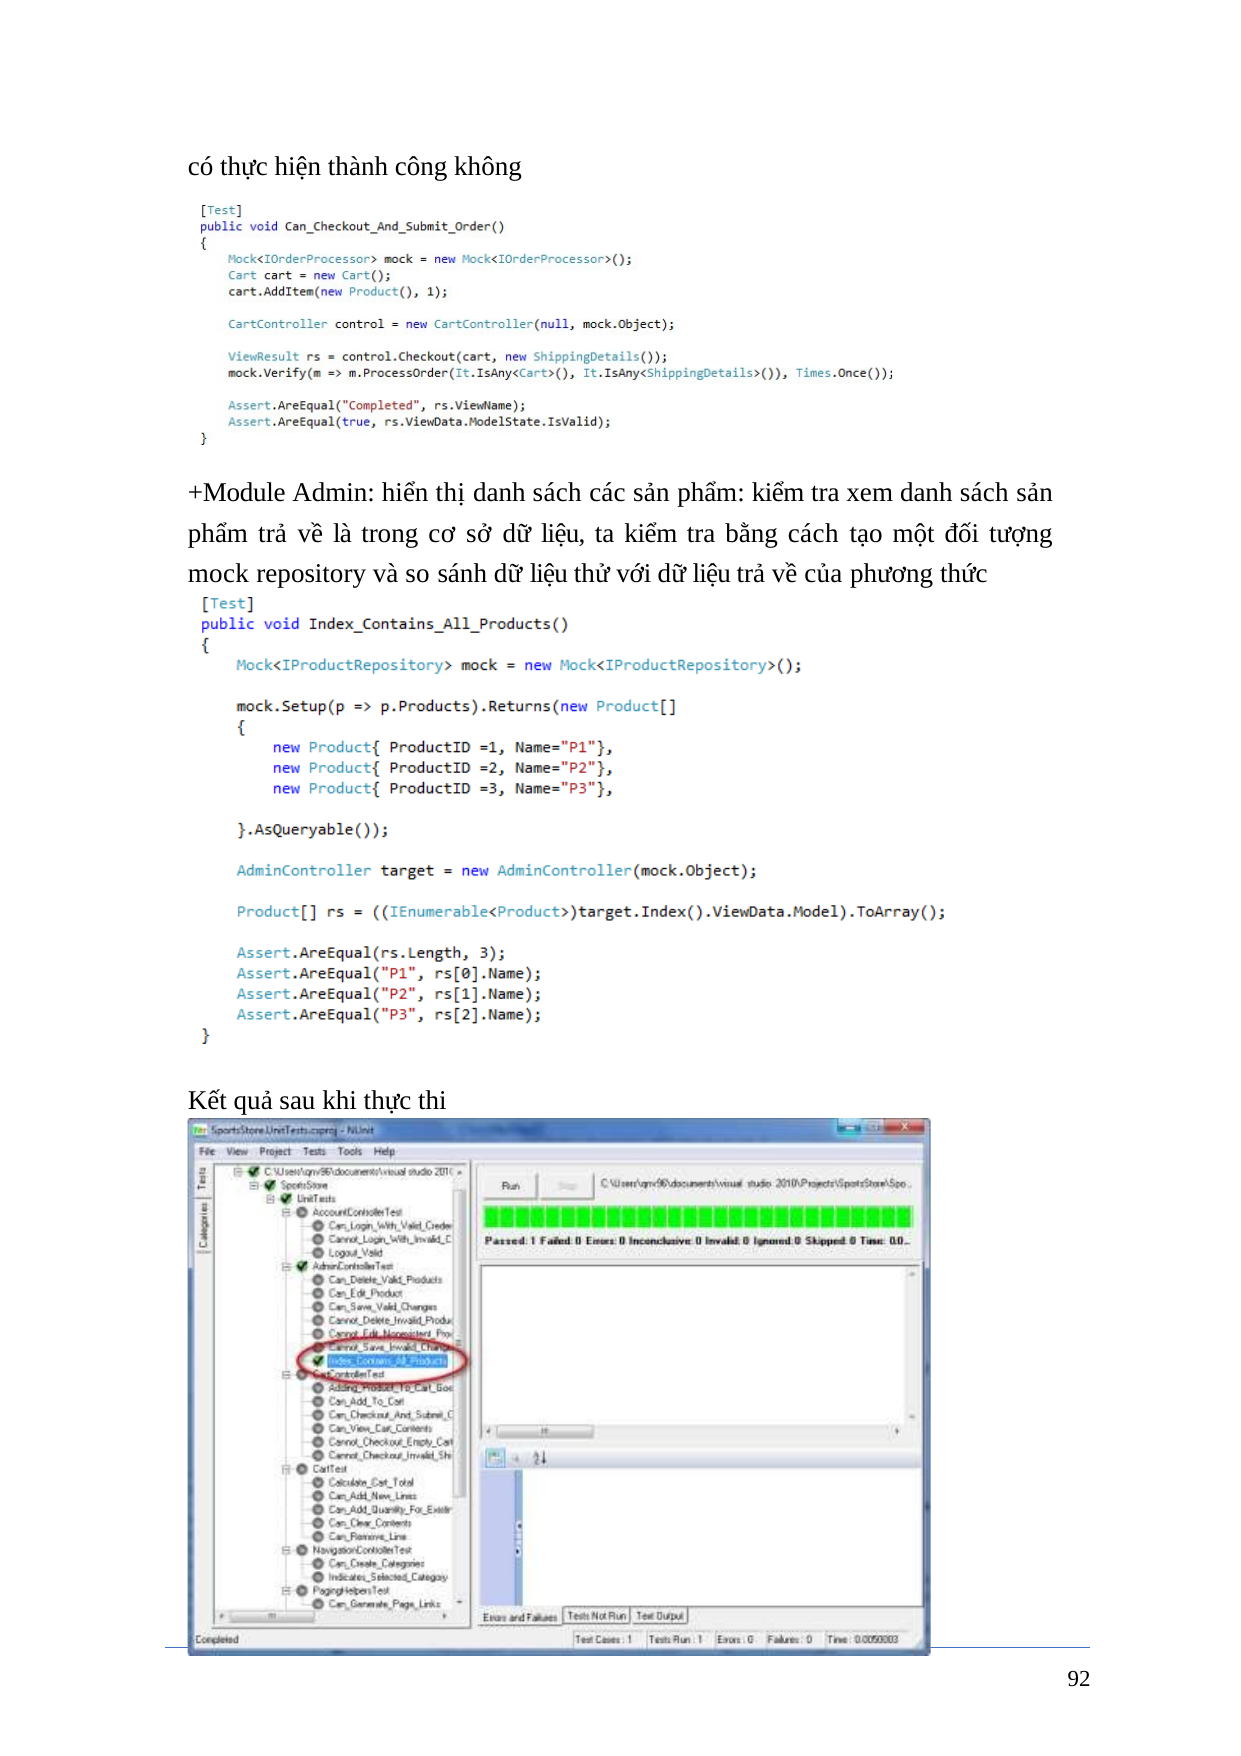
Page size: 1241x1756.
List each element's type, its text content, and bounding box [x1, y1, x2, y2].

picture [201, 597, 944, 1044]
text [188, 151, 1054, 182]
text Kết quả sau khi thực thi [188, 1084, 1090, 1116]
picture [187, 1118, 931, 1656]
picture [200, 205, 893, 445]
text +Module Admin: hiển thị danh sách các sản phẩm: kiểm tra xem danh sách sản phẩm trả về là trong cơ sở dữ liệu, ta kiểm tra bằng cách tạo một đối tượng mock repository và so sánh dữ liệu thử với dữ liệu trả về của phương thức [188, 476, 1053, 588]
